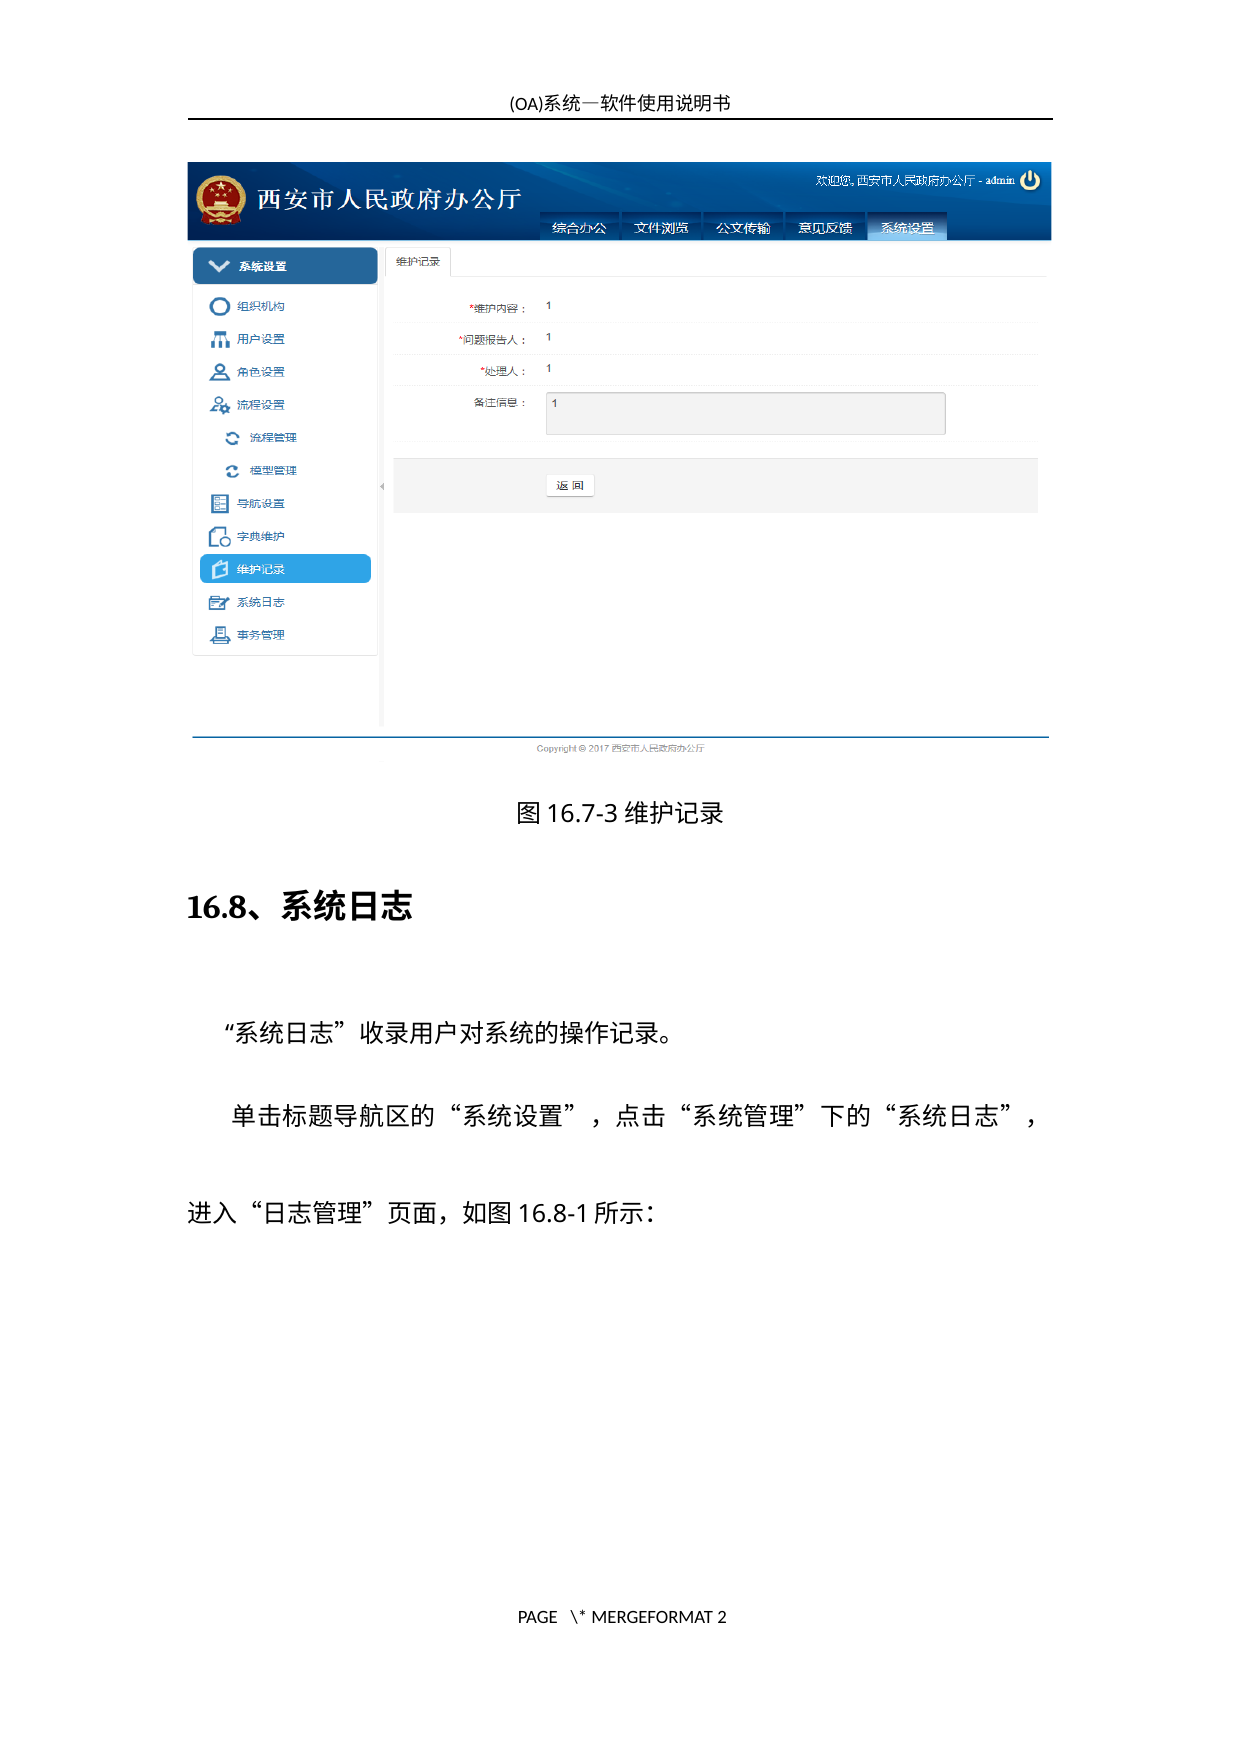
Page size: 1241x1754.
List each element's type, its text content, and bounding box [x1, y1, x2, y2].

subtitle 16.8、系统日志 [187, 872, 1053, 937]
picture [187, 162, 1052, 762]
text “系统日志”收录用户对系统的操作记录。 [187, 999, 1053, 1064]
text 单击标题导航区的“系统设置”，点击“系统管理”下的“系统日志”，进入“日志管理”页面，如图16.8-1所示： [187, 1082, 1053, 1244]
text 图16.7-3 维护记录 [187, 779, 1053, 844]
